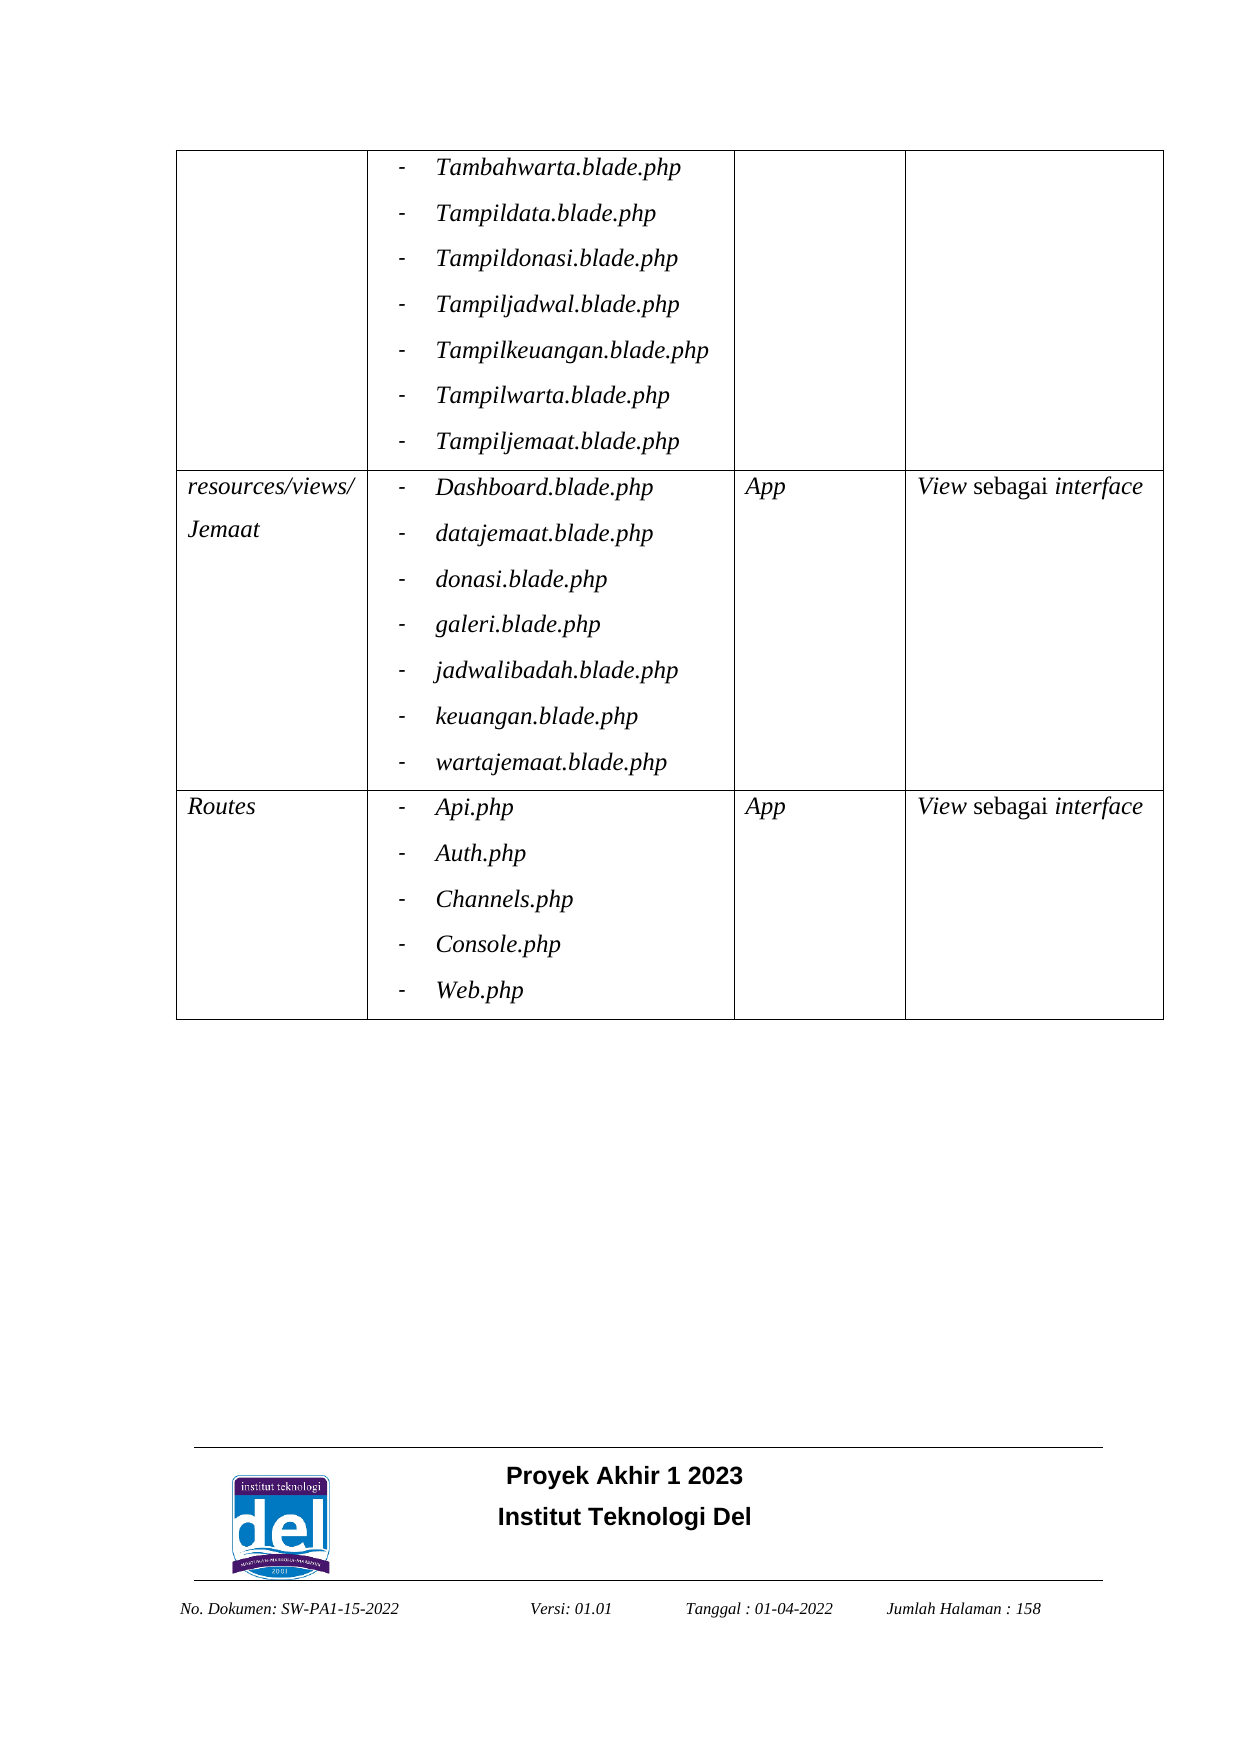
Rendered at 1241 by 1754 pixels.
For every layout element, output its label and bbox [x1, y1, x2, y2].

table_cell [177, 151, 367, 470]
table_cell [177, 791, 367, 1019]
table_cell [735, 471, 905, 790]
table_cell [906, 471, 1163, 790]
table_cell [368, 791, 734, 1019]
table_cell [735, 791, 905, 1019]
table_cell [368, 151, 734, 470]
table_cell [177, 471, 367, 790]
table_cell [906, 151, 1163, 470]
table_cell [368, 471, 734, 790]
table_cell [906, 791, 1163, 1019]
picture [226, 1473, 332, 1580]
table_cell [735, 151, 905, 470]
